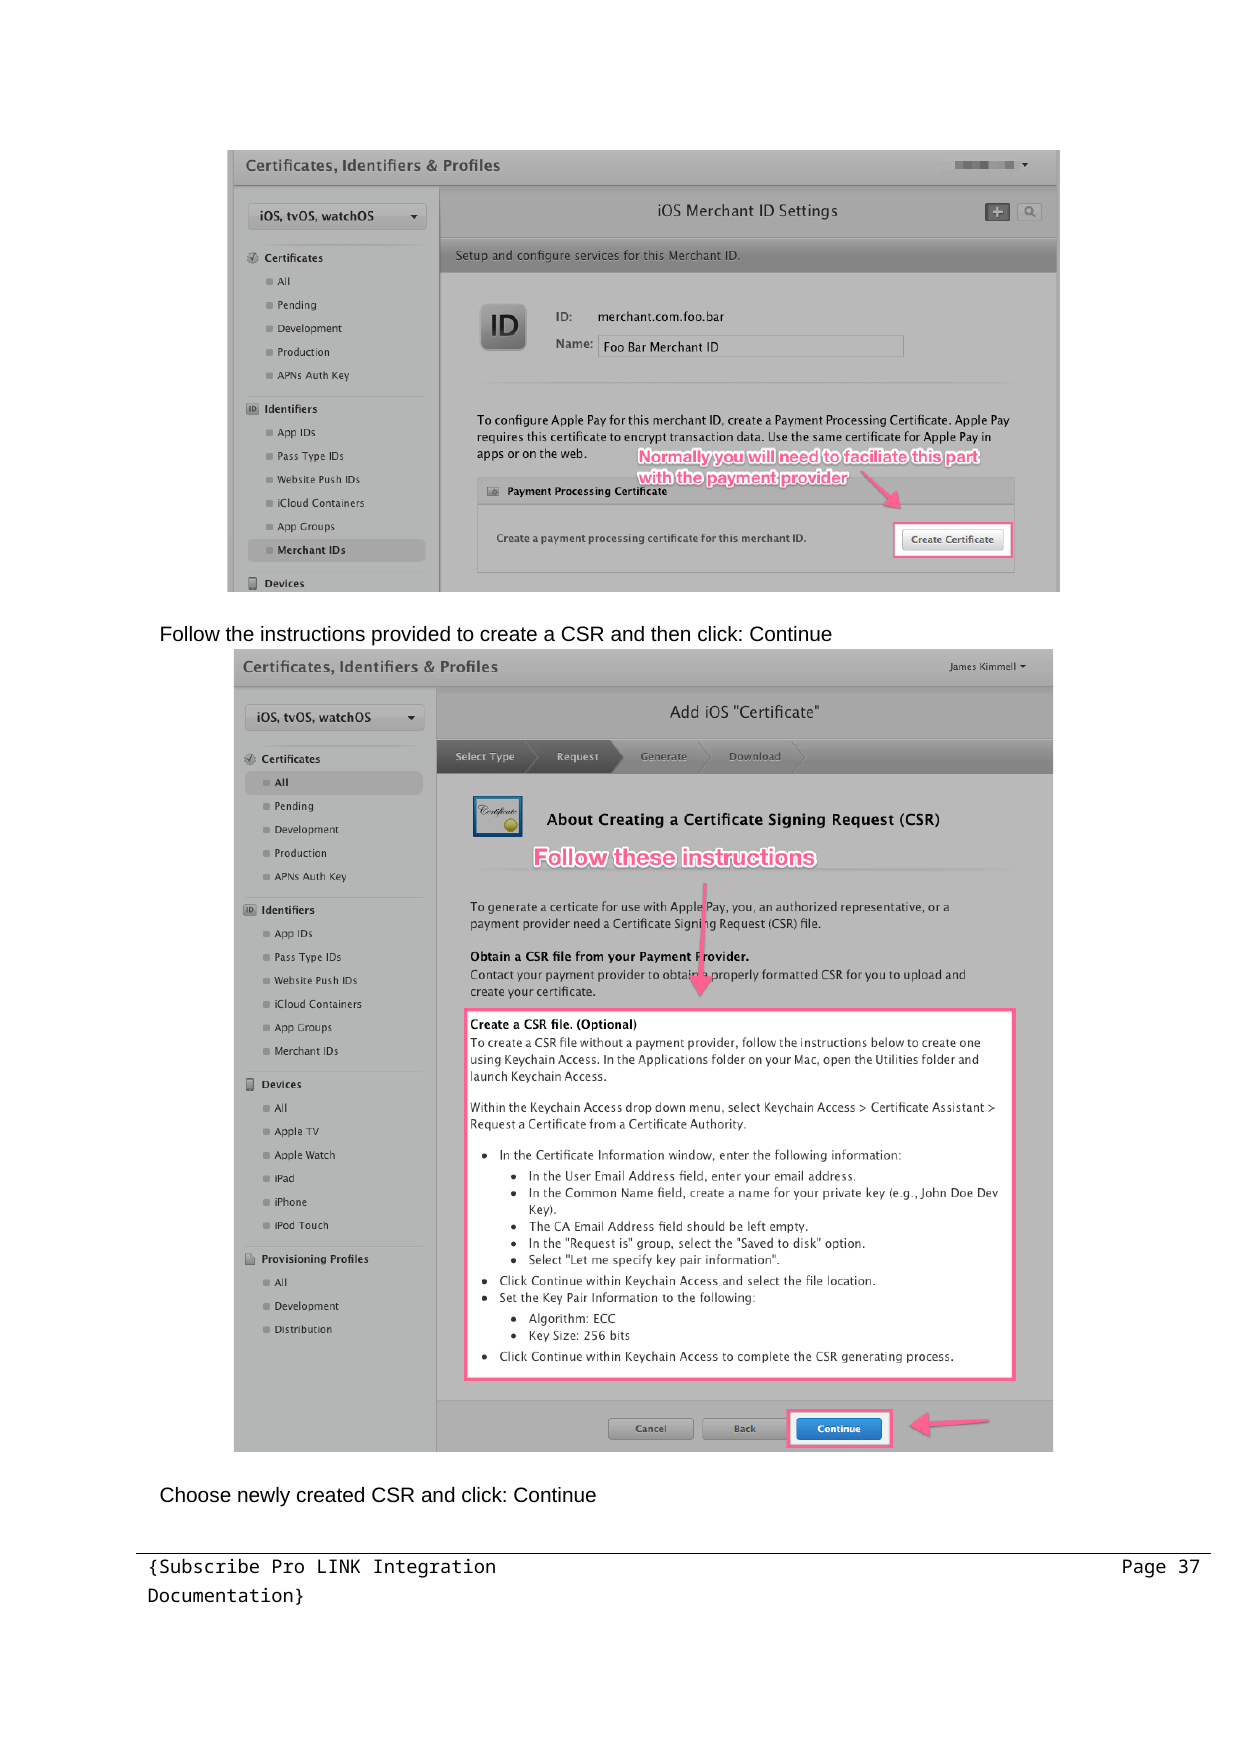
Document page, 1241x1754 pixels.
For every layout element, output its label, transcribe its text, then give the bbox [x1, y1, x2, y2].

picture [233, 649, 1054, 1452]
text Choose newly created CSR and click: Continue [159, 1482, 1128, 1506]
picture [227, 150, 1060, 592]
text Follow the instructions provided to create a CSR and then click: Continue [159, 622, 1128, 646]
